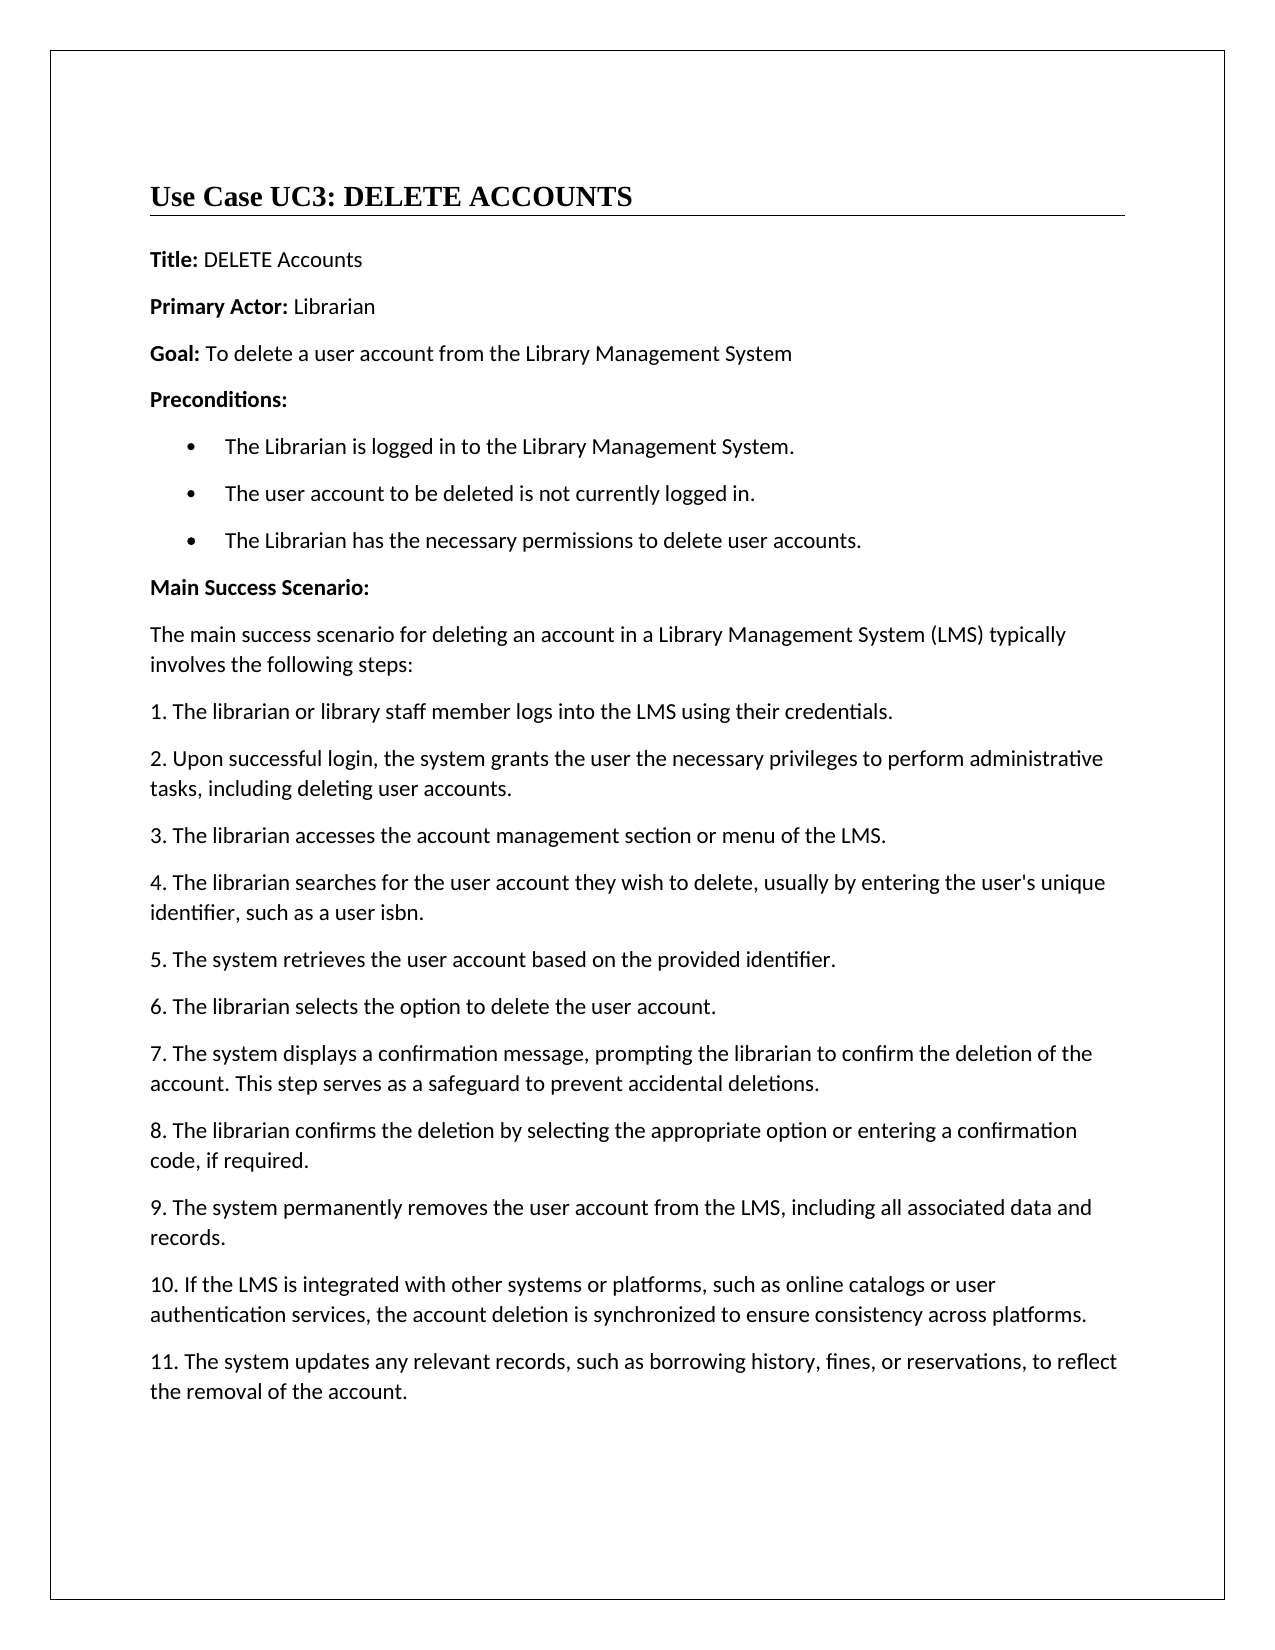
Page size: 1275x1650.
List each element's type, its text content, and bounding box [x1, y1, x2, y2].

text 1. The librarian or library staff member logs into the LMS using their credentials. [150, 697, 1125, 725]
text The main success scenario for deleting an account in a Library Management System (LMS) typically involves the following steps: [150, 620, 1125, 678]
text 4. The librarian searches for the user account they wish to delete, usually by entering the user's unique identifier, such as a user isbn. [150, 868, 1125, 926]
text Main Success Scenario: [150, 573, 1125, 601]
text 10. If the LMS is integrated with other systems or platforms, such as online catalogs or user authentication services, the account deletion is synchronized to ensure consistency across platforms. [150, 1270, 1125, 1328]
text Goal: To delete a user account from the Library Management System [150, 339, 1125, 367]
text 5. The system retrieves the user account based on the provided identifier. [150, 945, 1125, 973]
text 3. The librarian accesses the account management section or menu of the LMS. [150, 821, 1125, 849]
text 11. The system updates any relevant records, such as borrowing history, fines, or reservations, to reflect the removal of the account. [150, 1347, 1125, 1405]
text Preconditions: [150, 386, 1125, 414]
text 6. The librarian selects the option to delete the user account. [150, 992, 1125, 1020]
list The Librarian is logged in to the Library Management System. [187, 432, 1125, 461]
text 2. Upon successful login, the system grants the user the necessary privileges to perform administrative tasks, including deleting user accounts. [150, 744, 1125, 802]
text Title: DELETE Accounts [150, 245, 1125, 273]
list The Librarian has the necessary permissions to delete user accounts. [187, 526, 1125, 554]
list Use Case UC3: DELETE ACCOUNTS [150, 179, 1125, 215]
text 8. The librarian confirms the deletion by selecting the appropriate option or entering a confirmation code, if required. [150, 1116, 1125, 1174]
text 9. The system permanently removes the user account from the LMS, including all associated data and records. [150, 1193, 1125, 1251]
text Primary Actor: Librarian [150, 292, 1125, 320]
list The user account to be deleted is not currently logged in. [187, 479, 1125, 507]
text 7. The system displays a confirmation message, prompting the librarian to confirm the deletion of the account. This step serves as a safeguard to prevent accidental deletions. [150, 1039, 1125, 1097]
